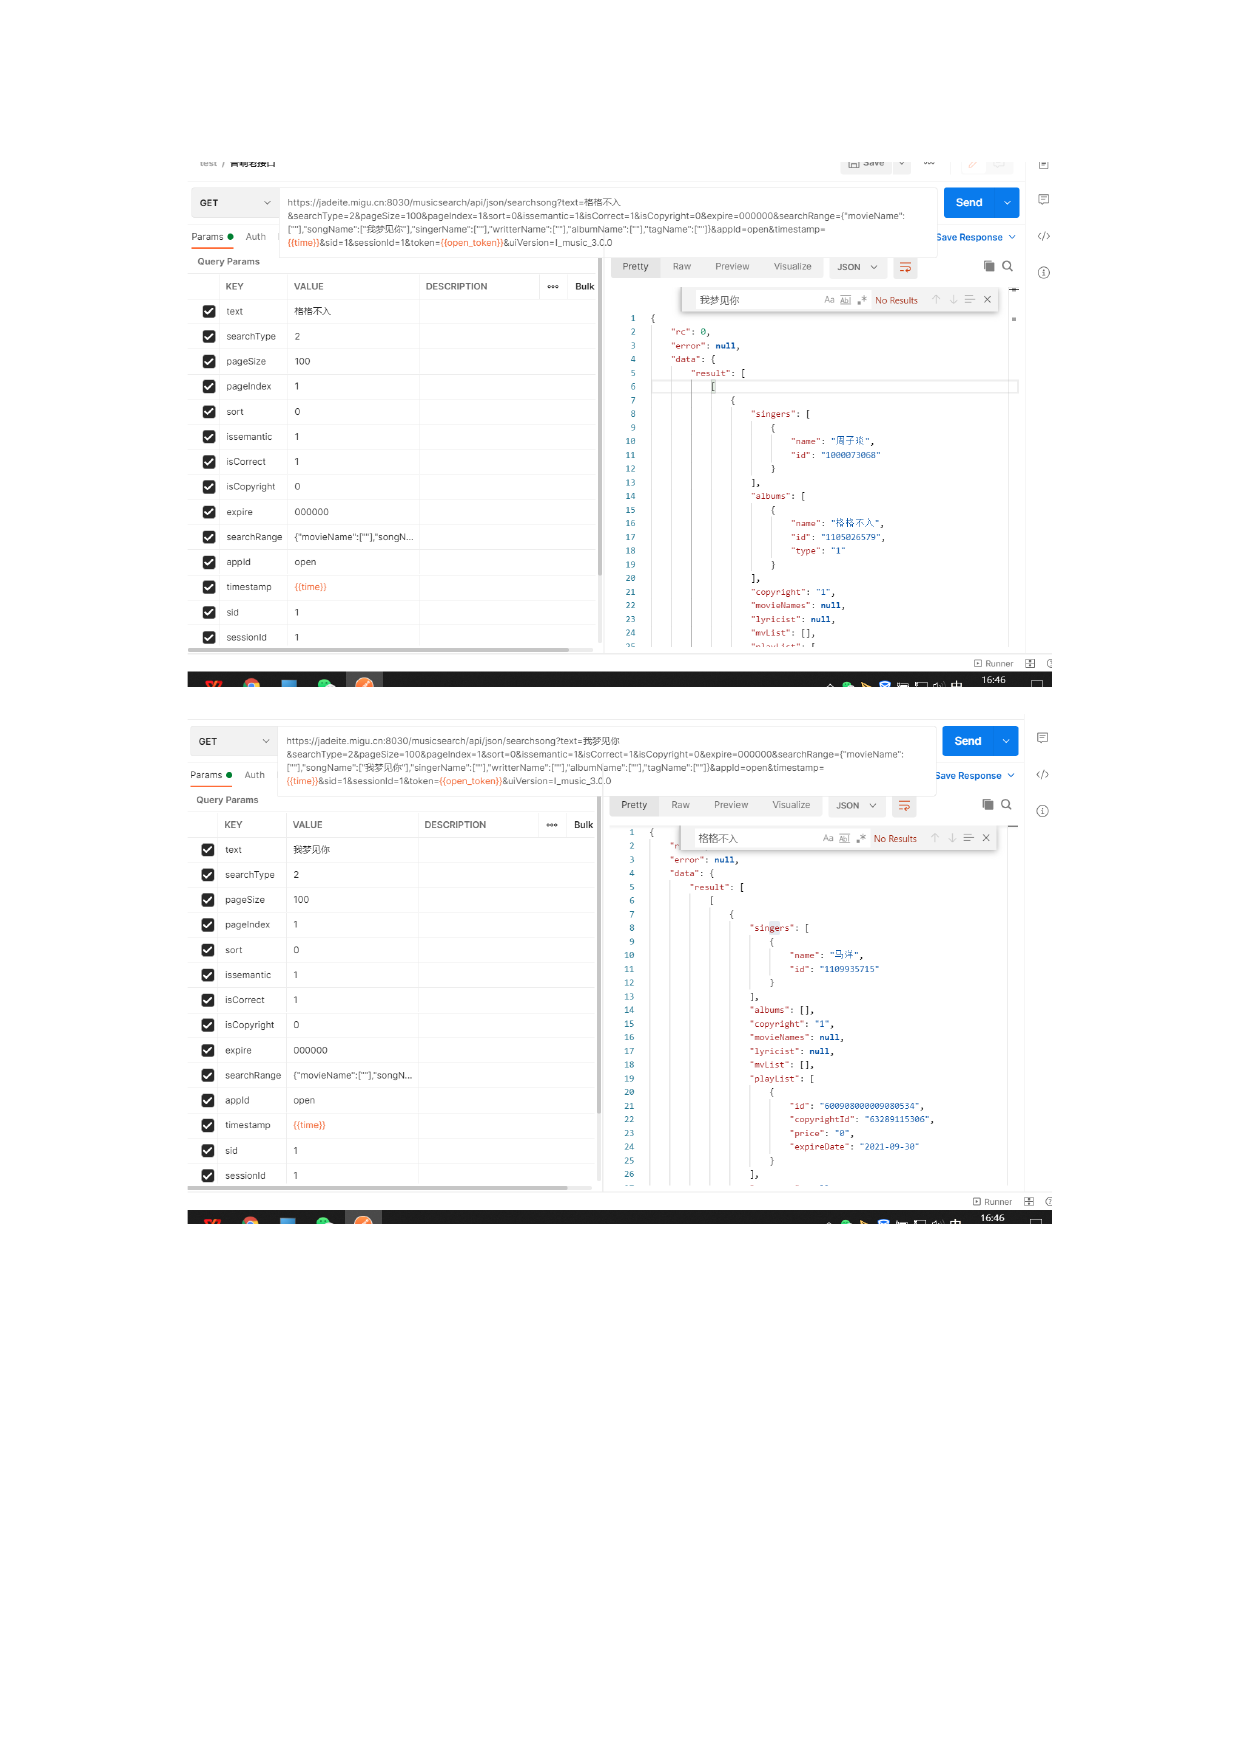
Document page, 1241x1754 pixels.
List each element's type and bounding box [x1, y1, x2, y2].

picture [187, 162, 1052, 687]
picture [187, 714, 1052, 1224]
